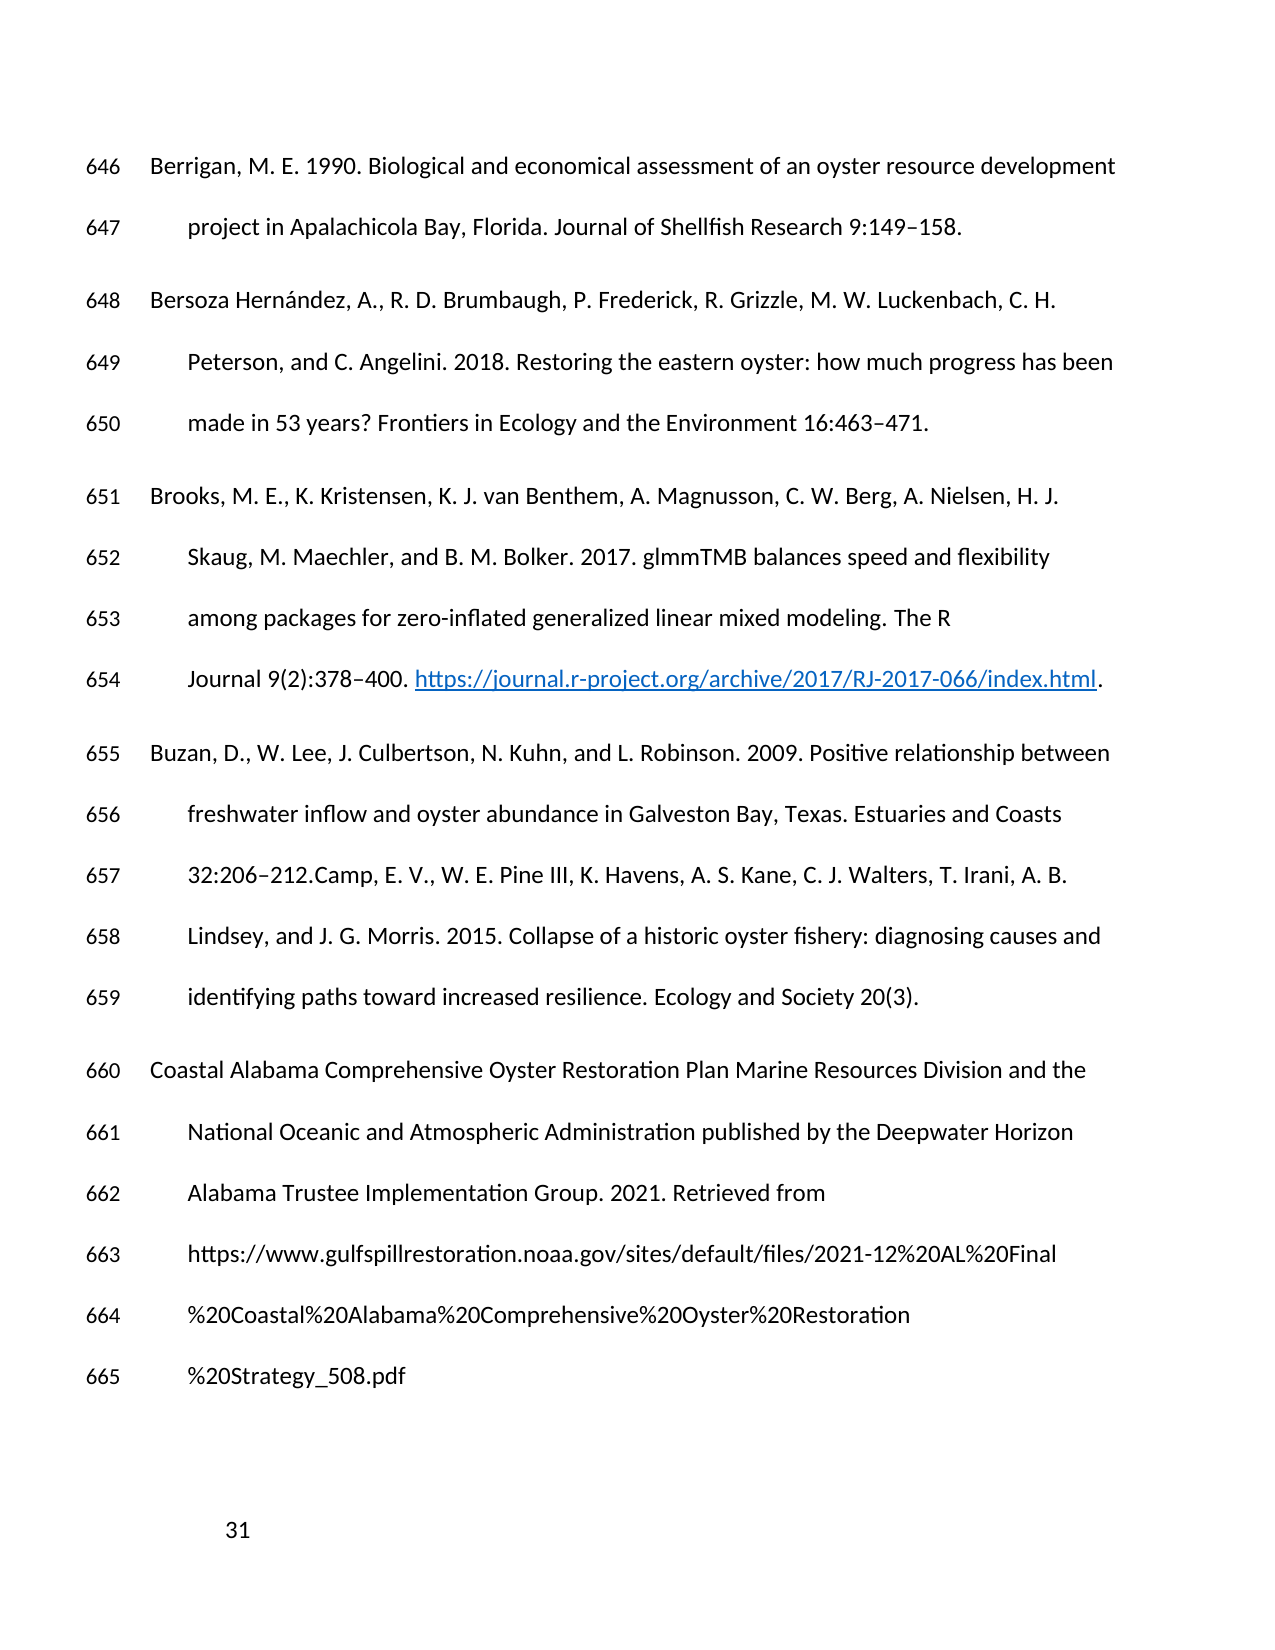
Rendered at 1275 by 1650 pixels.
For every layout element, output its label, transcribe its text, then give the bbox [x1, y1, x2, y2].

text Bersoza Hernández, A., R. D. Brumbaugh, P. Frederick, R. Grizzle, M. W. Luckenbach, C. H. Peterson, and C. Angelini. 2018. Restoring the eastern oyster: how much progress has been made in 53 years? Frontiers in Ecology and the Environment 16:463–471. [150, 284, 1125, 437]
text Brooks, M. E., K. Kristensen, K. J. van Benthem, A. Magnusson, C. W. Berg, A. Nielsen, H. J. Skaug, M. Maechler, and B. M. Bolker. 2017. glmmTMB balances speed and flexibility among packages for zero-inflated generalized linear mixed modeling. The R Journal 9(2):378–400. https://journal.r-project.org/archive/2017/RJ-2017-066/index.html. [150, 480, 1125, 694]
text Coastal Alabama Comprehensive Oyster Restoration Plan Marine Resources Division and the National Oceanic and Atmospheric Administration published by the Deepwater Horizon Alabama Trustee Implementation Group. 2021. Retrieved from https://www.gulfspillrestoration.noaa.gov/sites/default/files/2021-12%20AL%20Final%20Coastal%20Alabama%20Comprehensive%20Oyster%20Restoration%20Strategy_508.pdf [150, 1054, 1125, 1390]
text Buzan, D., W. Lee, J. Culbertson, N. Kuhn, and L. Robinson. 2009. Positive relationship between freshwater inflow and oyster abundance in Galveston Bay, Texas. Estuaries and Coasts 32:206–212.Camp, E. V., W. E. Pine III, K. Havens, A. S. Kane, C. J. Walters, T. Irani, A. B. Lindsey, and J. G. Morris. 2015. Collapse of a historic oyster fishery: diagnosing causes and identifying paths toward increased resilience. Ecology and Society 20(3). [150, 737, 1125, 1012]
text Berrigan, M. E. 1990. Biological and economical assessment of an oyster resource development project in Apalachicola Bay, Florida. Journal of Shellfish Research 9:149–158. [150, 150, 1125, 242]
